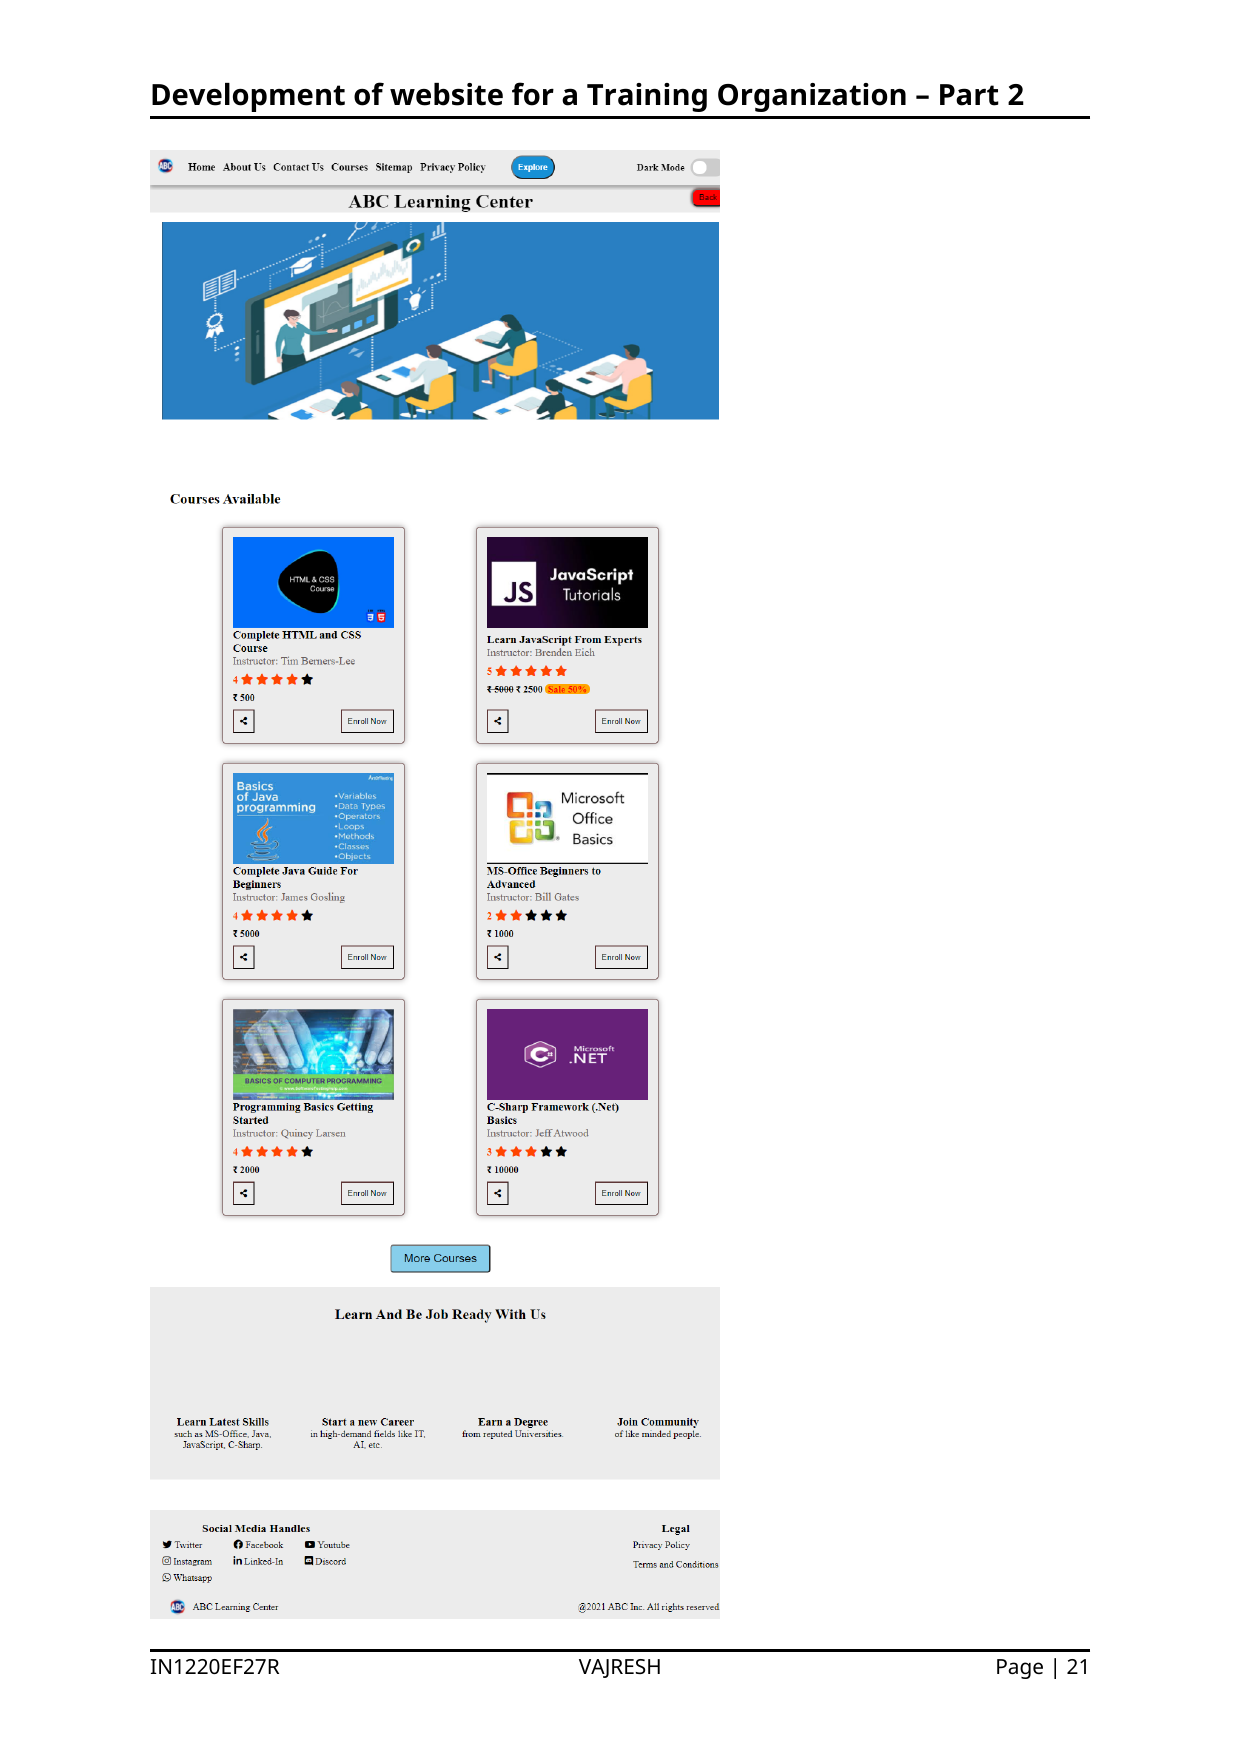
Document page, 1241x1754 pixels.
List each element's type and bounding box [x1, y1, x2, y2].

picture [150, 150, 720, 1619]
